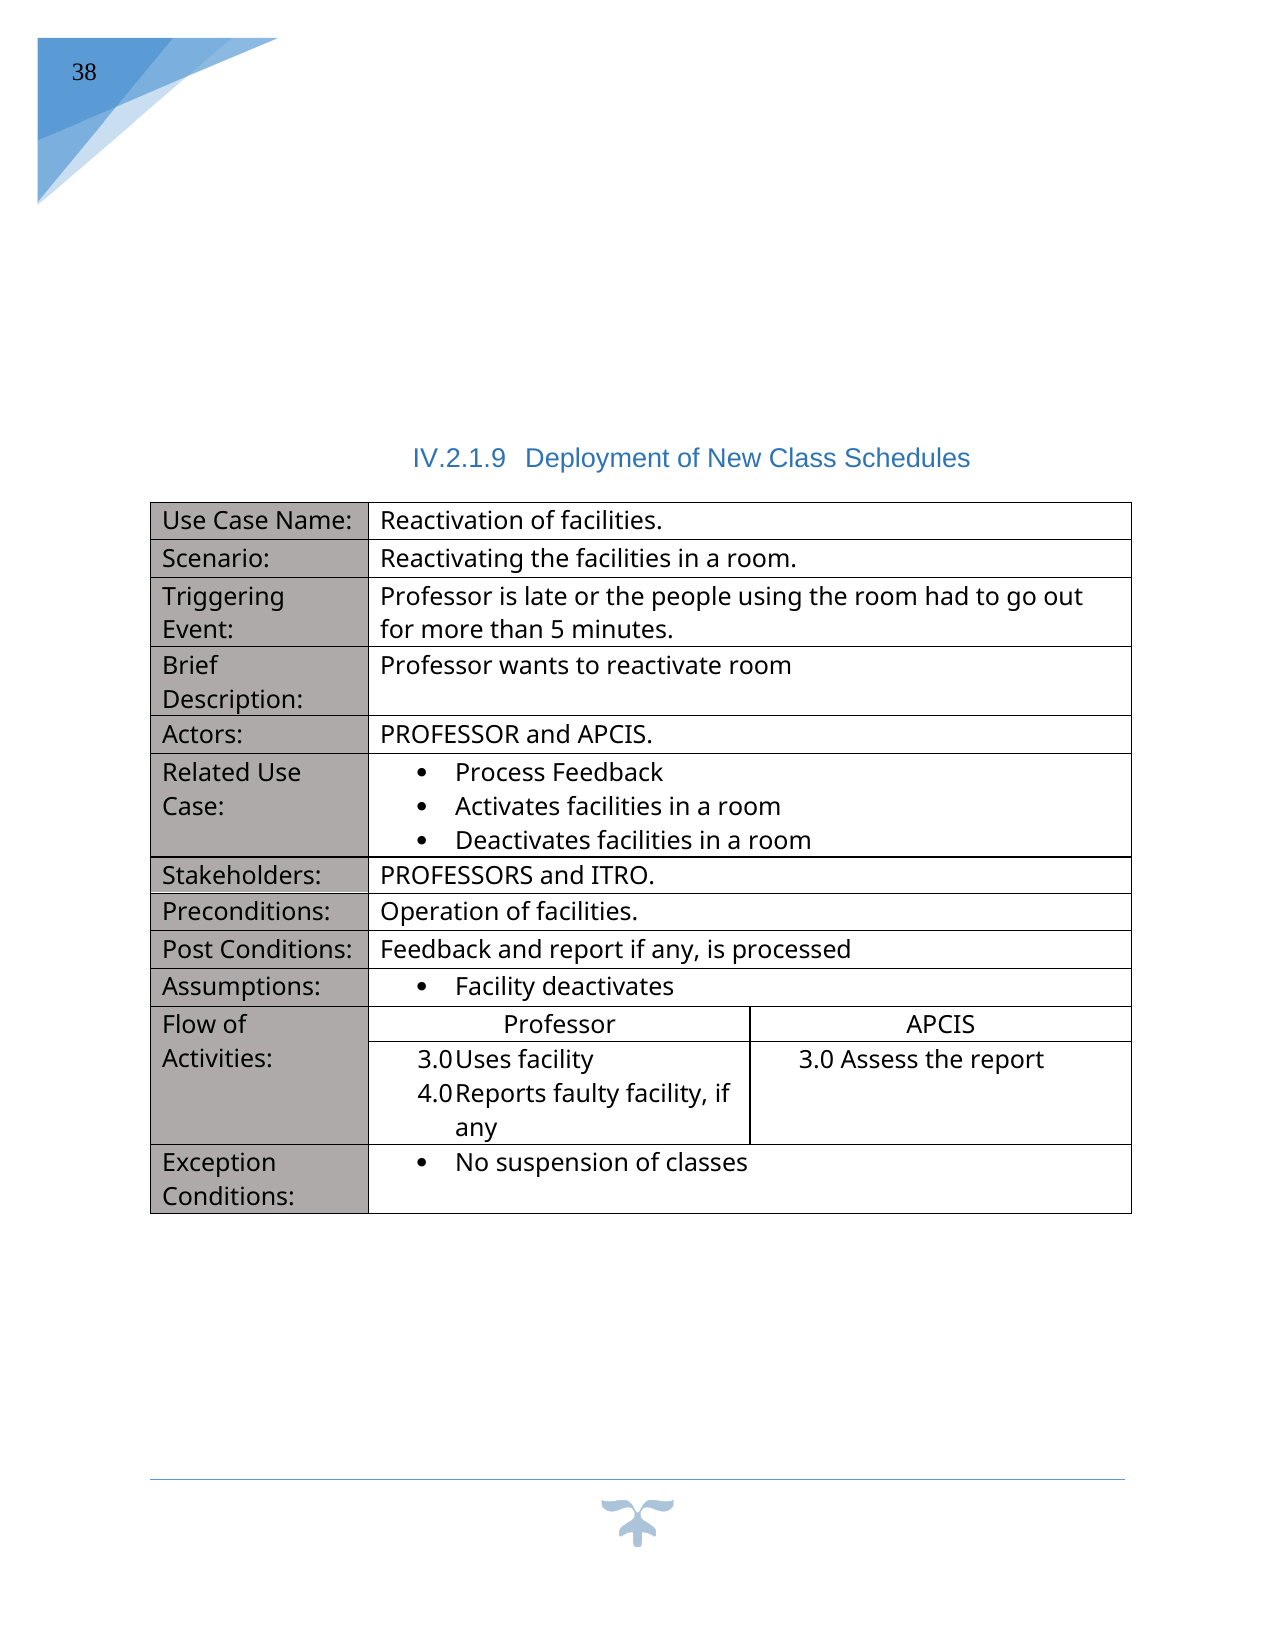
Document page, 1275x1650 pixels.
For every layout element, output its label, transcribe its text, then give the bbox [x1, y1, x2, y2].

table_cell Uses facility Reports faulty facility, if any [369, 1042, 749, 1144]
table_cell Professor wants to reactivate room [369, 647, 1131, 715]
table_cell APCIS [751, 1007, 1131, 1041]
table_cell PROFESSOR and APCIS. [369, 716, 1131, 753]
table_cell Professor is late or the people using the room had to go out for more than 5 minutes. [369, 578, 1131, 646]
table_header Reactivation of facilities. [369, 503, 1131, 539]
subtitle Deployment of New Class Schedules [412, 442, 1125, 473]
table_cell Scenario: [151, 540, 368, 577]
table_cell Professor [369, 1007, 749, 1041]
table_cell Feedback and report if any, is processed [369, 931, 1131, 968]
table_cell Related Use Case: [151, 754, 368, 856]
table_cell Post Conditions: [151, 931, 368, 968]
table_cell No suspension of classes [369, 1145, 1131, 1213]
table_cell Triggering Event: [151, 578, 368, 646]
table_cell Process Feedback Activates facilities in a room Deactivates facilities in a room [369, 754, 1131, 856]
table_cell Flow of Activities: [151, 1007, 368, 1144]
table_cell 3.0 Assess the report [751, 1042, 1131, 1144]
table_cell Facility deactivates [369, 969, 1131, 1006]
table_cell Exception Conditions: [151, 1145, 368, 1213]
table_cell Operation of facilities. [369, 894, 1131, 930]
table_cell Brief Description: [151, 647, 368, 715]
table_cell Reactivating the facilities in a room. [369, 540, 1131, 577]
table_cell Actors: [151, 716, 368, 753]
table_cell Assumptions: [151, 969, 368, 1006]
picture [37, 37, 279, 206]
table_cell PROFESSORS and ITRO. [369, 858, 1131, 892]
table_cell Preconditions: [151, 894, 368, 930]
table_header Use Case Name: [151, 503, 368, 539]
table_cell Stakeholders: [151, 858, 368, 892]
